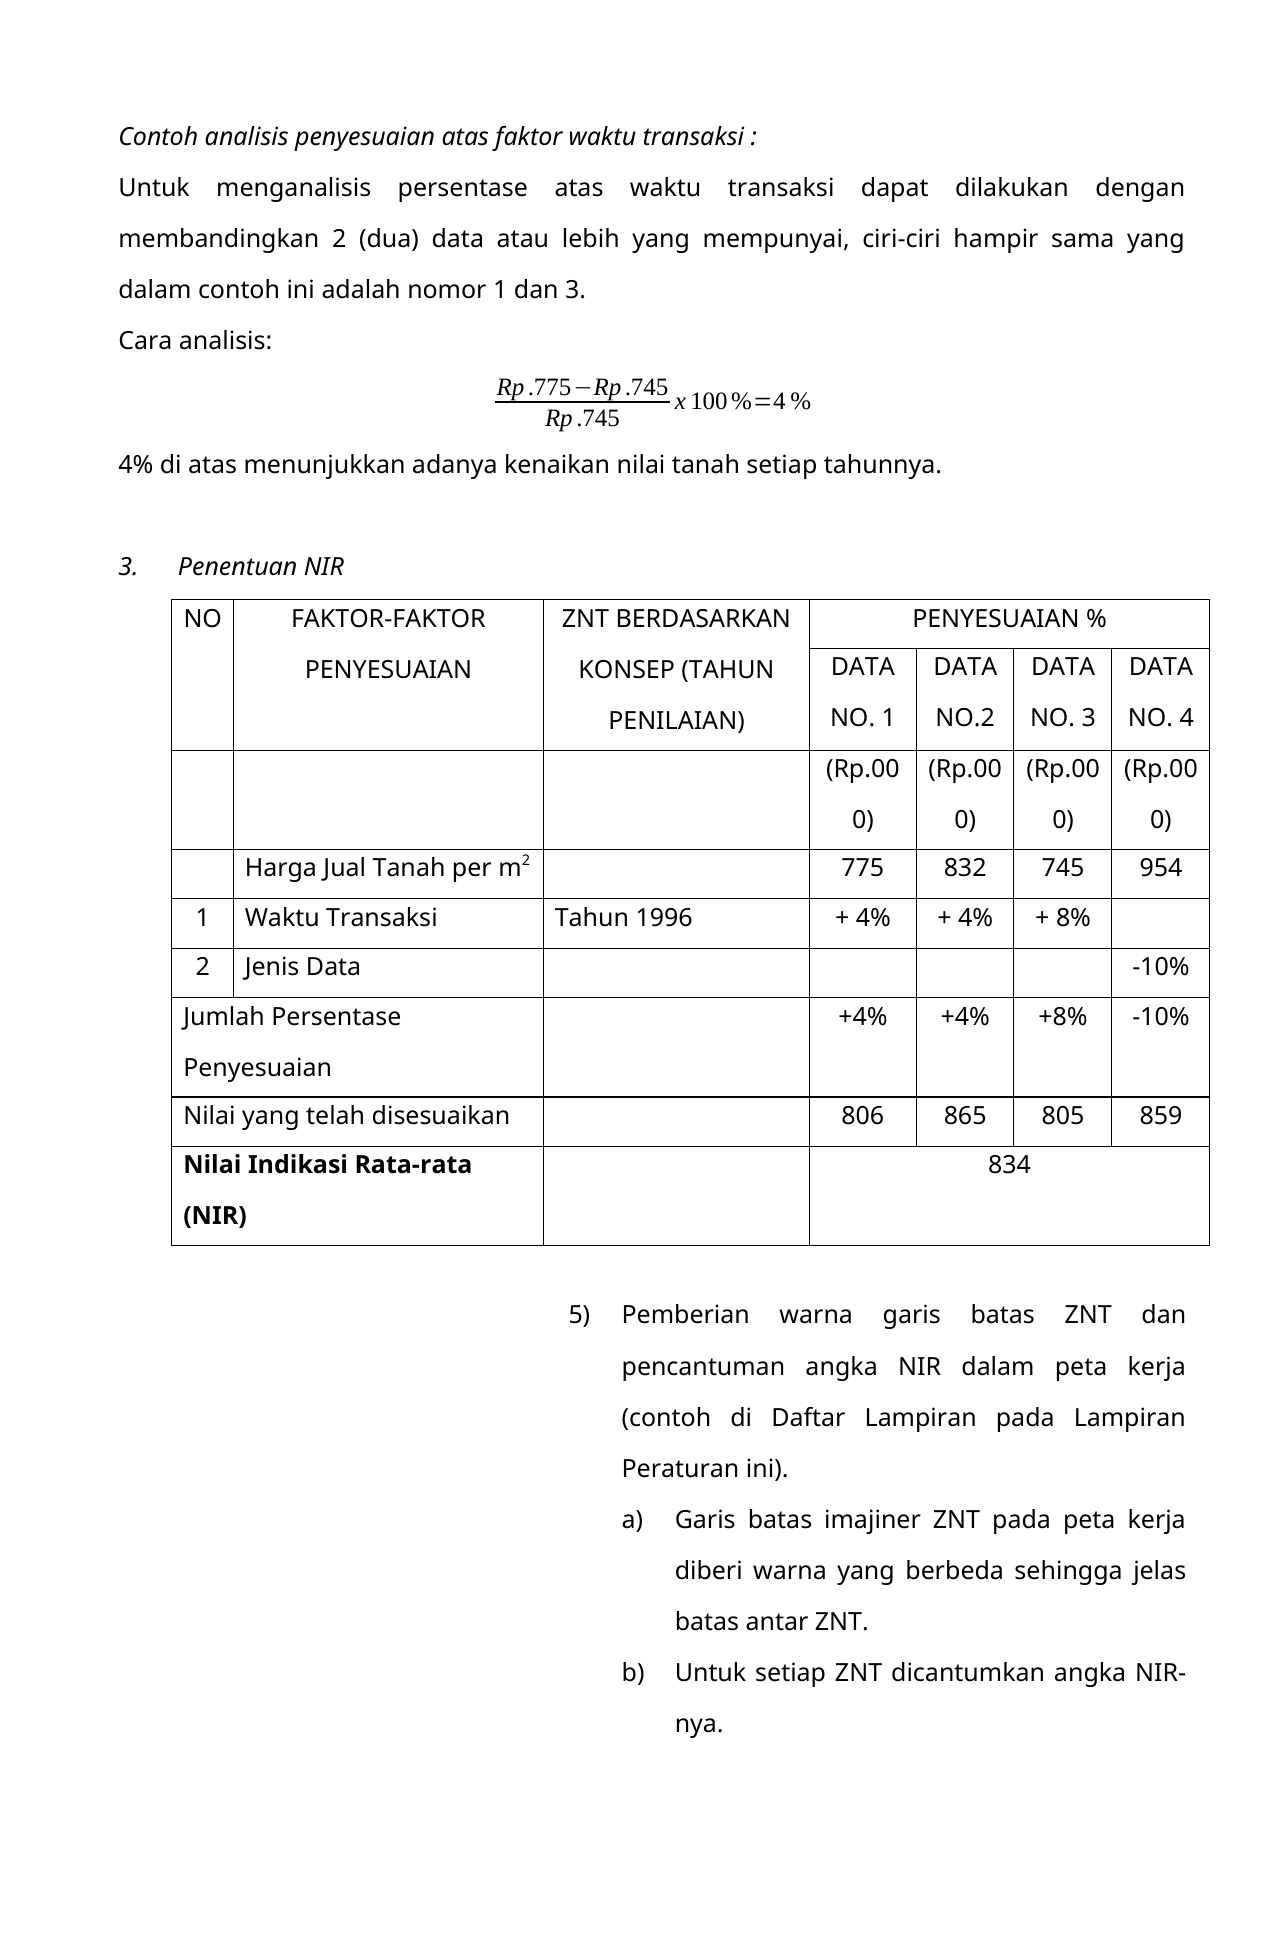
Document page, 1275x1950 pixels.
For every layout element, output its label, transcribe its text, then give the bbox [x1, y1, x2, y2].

text Cara analisis: [118, 322, 1186, 356]
table_cell [544, 751, 809, 849]
table_cell (Rp.000) [810, 751, 916, 849]
table_cell Tahun 1996 [544, 899, 809, 948]
table_cell DATA NO. 1 [810, 649, 916, 750]
table_cell + 8% [1014, 899, 1111, 948]
table_cell Jenis Data [234, 949, 543, 997]
table_cell [172, 751, 233, 849]
table_cell DATA NO.2 [917, 649, 1013, 750]
table_header FAKTOR-FAKTOR PENYESUAIAN [234, 600, 543, 750]
table_cell [234, 751, 543, 849]
text Untuk menganalisis persentase atas waktu transaksi dapat dilakukan dengan membandingkan 2 (dua) data atau lebih yang mempunyai, ciri-ciri hampir sama yang dalam contoh ini adalah nomor 1 dan 3. [118, 169, 1186, 305]
table_cell DATA NO. 3 [1014, 649, 1111, 750]
table_cell (Rp.000) [917, 751, 1013, 849]
table_cell 832 [917, 850, 1013, 898]
table_cell [544, 1098, 809, 1146]
table_cell 745 [1014, 850, 1111, 898]
table_cell [917, 949, 1013, 997]
table_cell + 4% [810, 899, 916, 948]
table_cell [1014, 949, 1111, 997]
table_cell 865 [917, 1098, 1013, 1146]
table_cell [172, 850, 233, 898]
table_header ZNT BERDASARKAN KONSEP (TAHUN PENILAIAN) [544, 600, 809, 750]
table_cell +4% [917, 998, 1013, 1096]
table_cell 1 [172, 899, 233, 948]
table_cell Harga Jual Tanah per m2 [234, 850, 543, 898]
list Penentuan NIR [118, 548, 1186, 582]
table_cell Nilai yang telah disesuaikan [172, 1098, 543, 1146]
table_cell (Rp.000) [1112, 751, 1209, 849]
table_cell +4% [810, 998, 916, 1096]
list Pemberian warna garis batas ZNT dan pencantuman angka NIR dalam peta kerja (contoh di Daftar Lampiran pada Lampiran Peraturan ini). [568, 1297, 1186, 1484]
table_cell DATA NO. 4 [1112, 649, 1209, 750]
table_cell 2 [172, 949, 233, 997]
table_cell -10% [1112, 998, 1209, 1096]
text Contoh analisis penyesuaian atas faktor waktu transaksi : [118, 118, 1186, 152]
table_cell [544, 1147, 809, 1245]
table_cell Waktu Transaksi [234, 899, 543, 948]
table_cell (Rp.000) [1014, 751, 1111, 849]
table_cell [544, 998, 809, 1096]
table_cell 775 [810, 850, 916, 898]
table_cell Nilai Indikasi Rata-rata (NIR) [172, 1147, 543, 1245]
table_cell [810, 949, 916, 997]
table_cell + 4% [917, 899, 1013, 948]
table_header NO [172, 600, 233, 750]
table_cell [1112, 899, 1209, 948]
text 4% di atas menunjukkan adanya kenaikan nilai tanah setiap tahunnya. [118, 446, 1186, 480]
table_cell [544, 949, 809, 997]
table_cell 806 [810, 1098, 916, 1146]
list Garis batas imajiner ZNT pada peta kerja diberi warna yang berbeda sehingga jelas batas antar ZNT. [621, 1501, 1186, 1637]
table_header PENYESUAIAN % [810, 600, 1209, 648]
list Untuk setiap ZNT dicantumkan angka NIR-nya. [621, 1654, 1186, 1739]
table_cell +8% [1014, 998, 1111, 1096]
table_cell Jumlah Persentase Penyesuaian [172, 998, 543, 1096]
table_cell 834 [810, 1147, 1209, 1245]
table_cell -10% [1112, 949, 1209, 997]
table_cell 954 [1112, 850, 1209, 898]
table_cell [544, 850, 809, 898]
table_cell 805 [1014, 1098, 1111, 1146]
table_cell 859 [1112, 1098, 1209, 1146]
